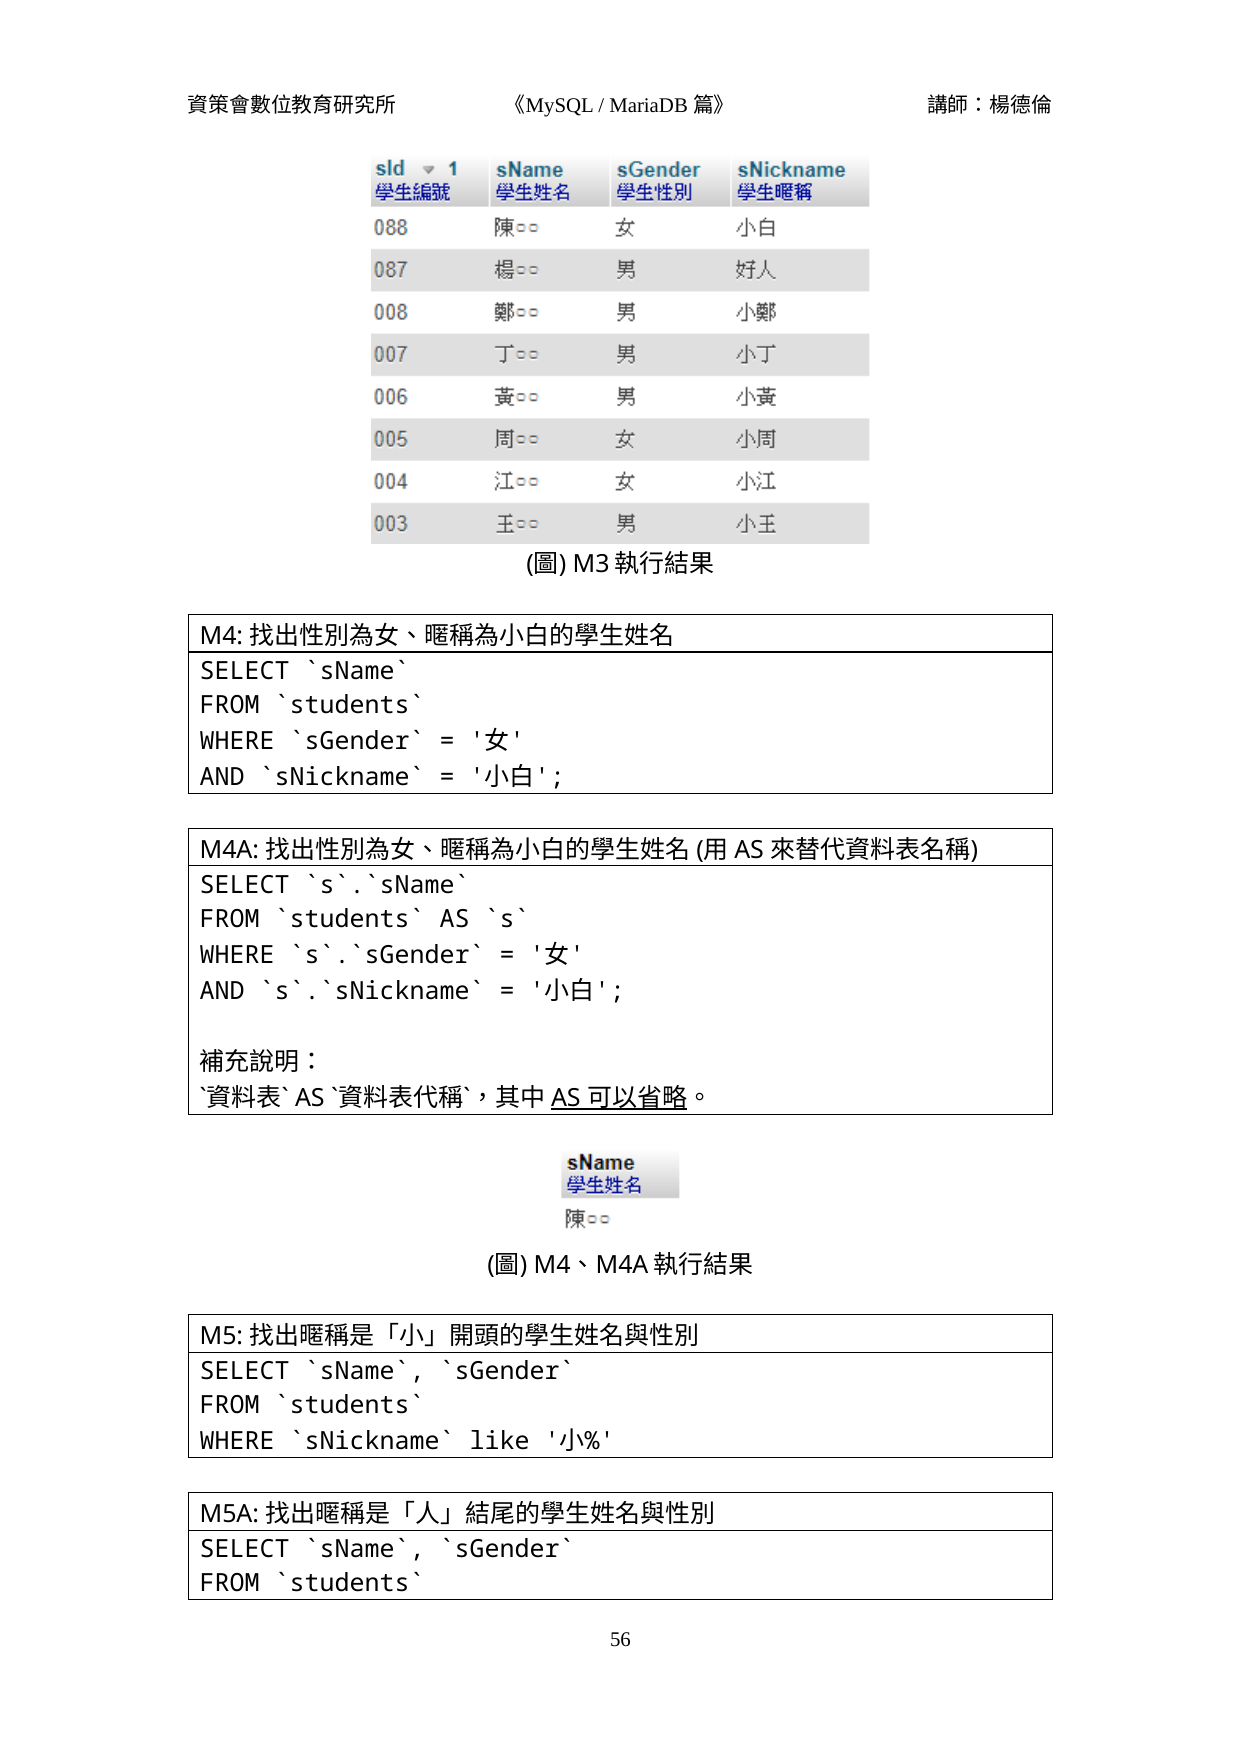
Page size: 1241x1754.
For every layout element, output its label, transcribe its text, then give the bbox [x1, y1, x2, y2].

table_cell SELECT `sName`, `sGender` FROM `students` WHERE `sNickname` like '小%' [189, 1353, 1052, 1457]
table_header M5: 找出暱稱是「小」開頭的學生姓名與性別 [189, 1315, 1052, 1352]
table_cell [189, 1531, 1052, 1599]
picture [560, 1148, 680, 1244]
table_cell SELECT `s`.`sName` FROM `students` AS `s` WHERE `s`.`sGender` = '女' AND `s`.`sNickname` = '小白'; 補充說明： `資料表` AS `資料表代稱`，其中 AS 可以省略。 [189, 866, 1052, 1114]
text (圖) M3執行結果 [187, 544, 1053, 580]
table_cell SELECT `sName` FROM `students` WHERE `sGender` = '女' AND `sNickname` = '小白'; [189, 653, 1052, 793]
table_header M4A: 找出性別為女、暱稱為小白的學生姓名 (用 AS 來替代資料表名稱) [189, 829, 1052, 865]
picture [371, 150, 870, 544]
table_header M5A: 找出暱稱是「人」結尾的學生姓名與性別 [189, 1493, 1052, 1529]
text (圖) M4、M4A執行結果 [187, 1244, 1053, 1280]
table_header M4: 找出性別為女、暱稱為小白的學生姓名 [189, 615, 1052, 651]
